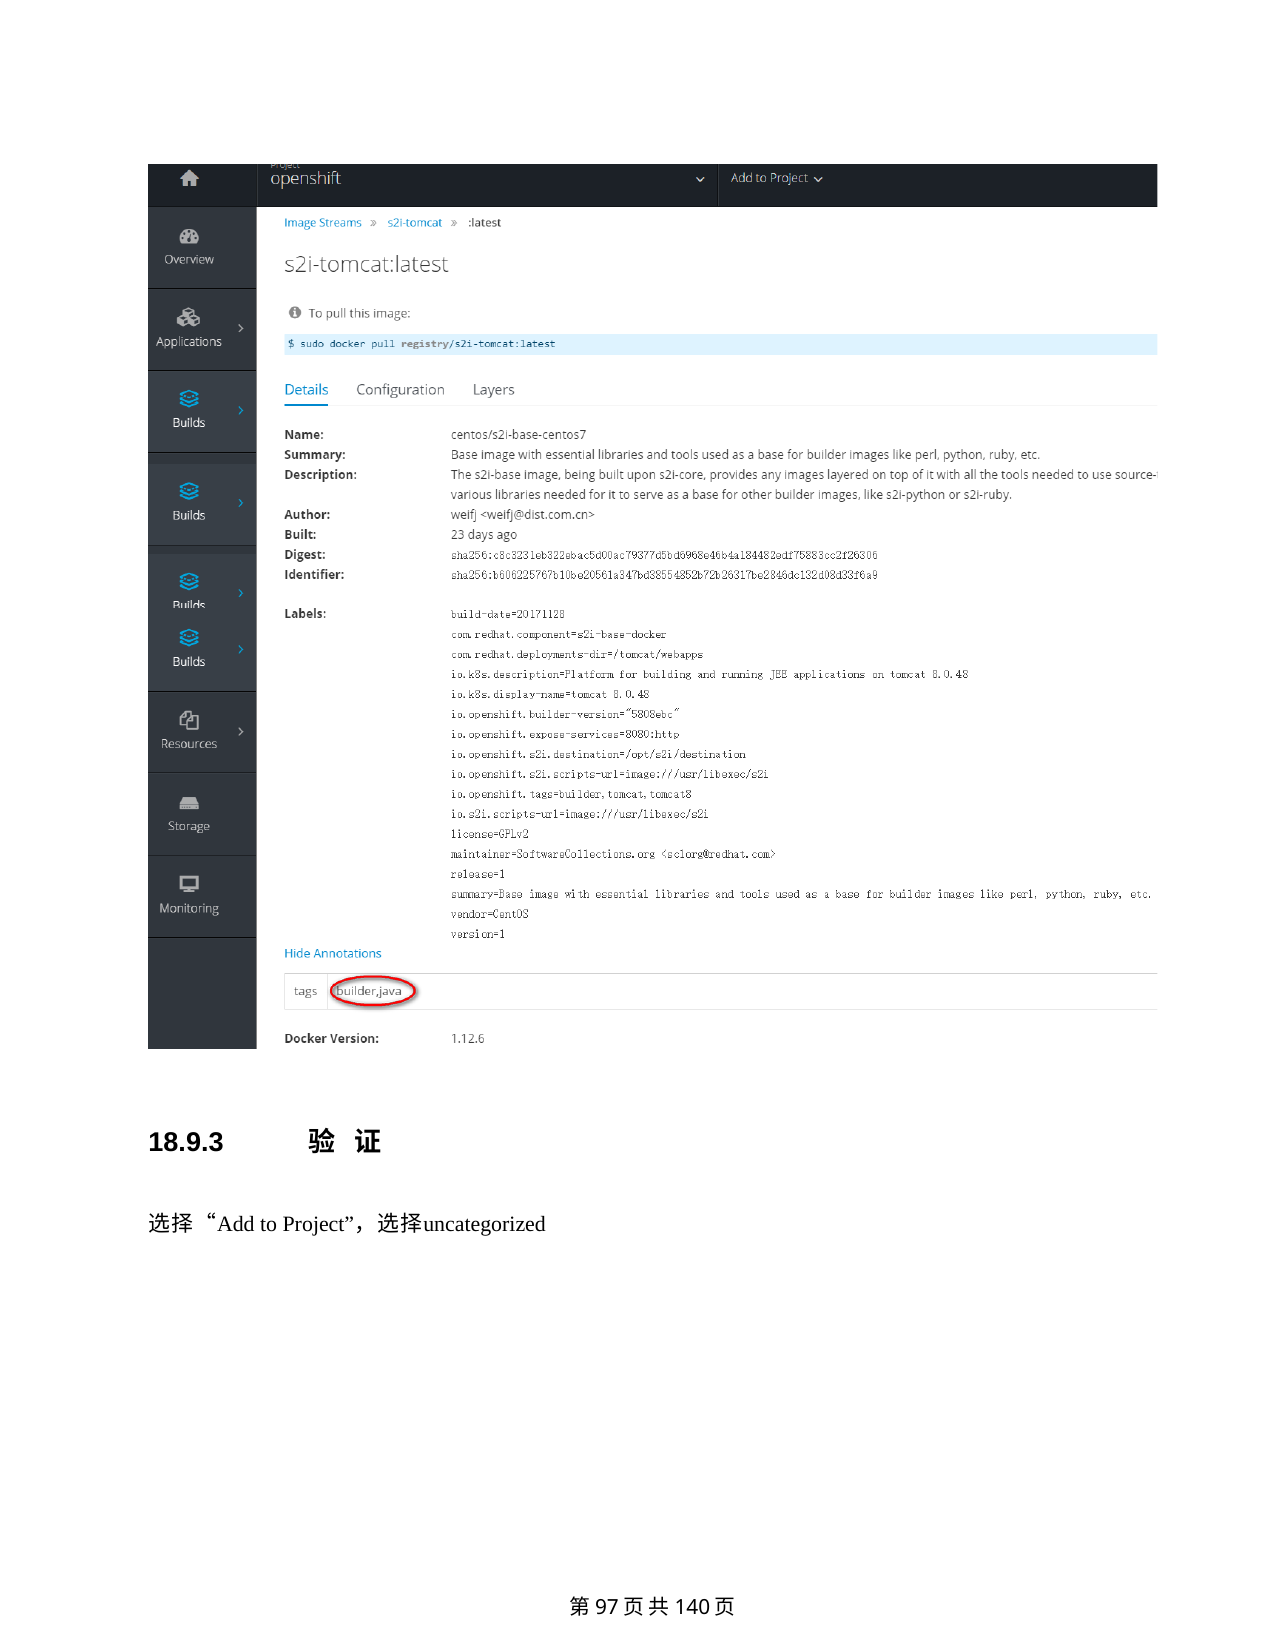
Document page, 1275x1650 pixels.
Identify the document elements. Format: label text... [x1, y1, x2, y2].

text 选择“Add to Project”，选择uncategorized [148, 1203, 1156, 1241]
picture [148, 164, 1158, 1049]
subtitle 验证 [148, 1102, 1156, 1177]
